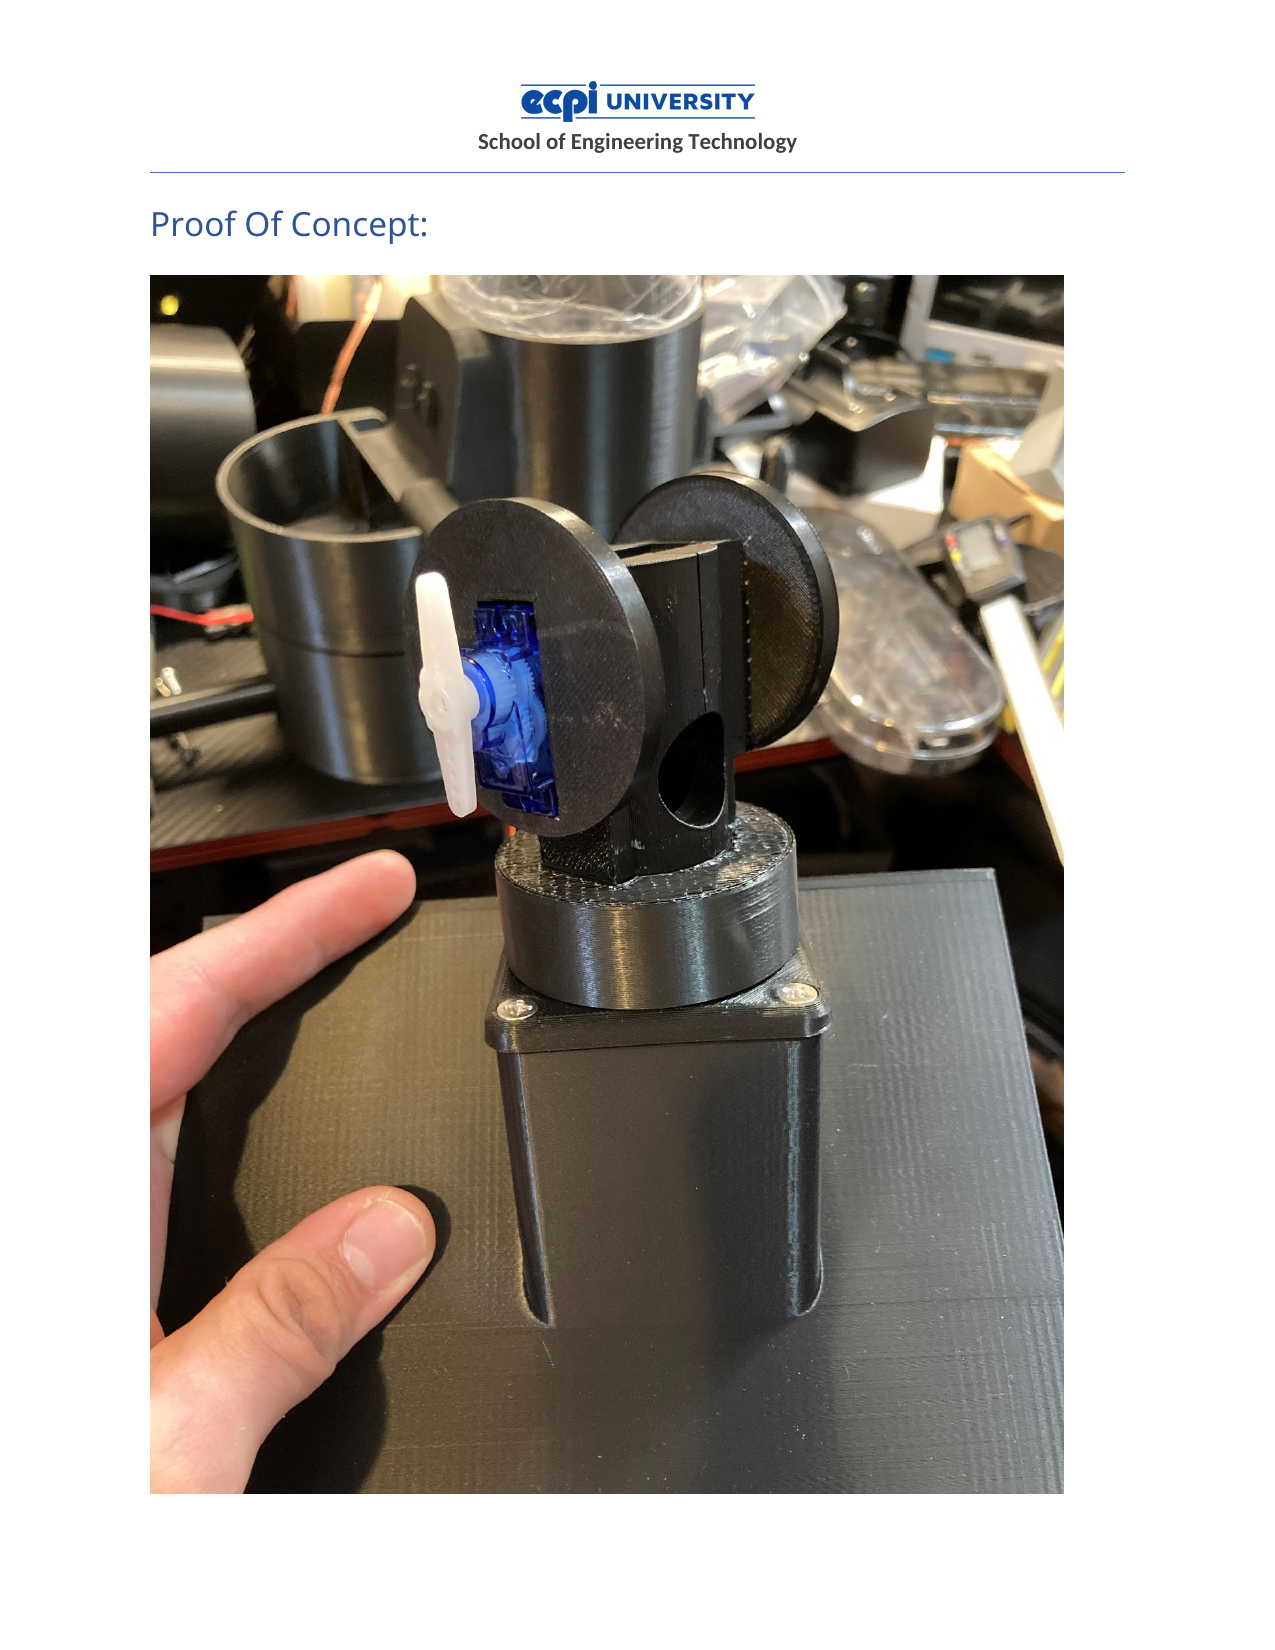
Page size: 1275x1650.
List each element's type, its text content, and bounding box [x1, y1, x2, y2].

subtitle Proof Of Concept: [150, 201, 1125, 246]
picture [510, 75, 766, 128]
picture [150, 275, 1064, 1494]
